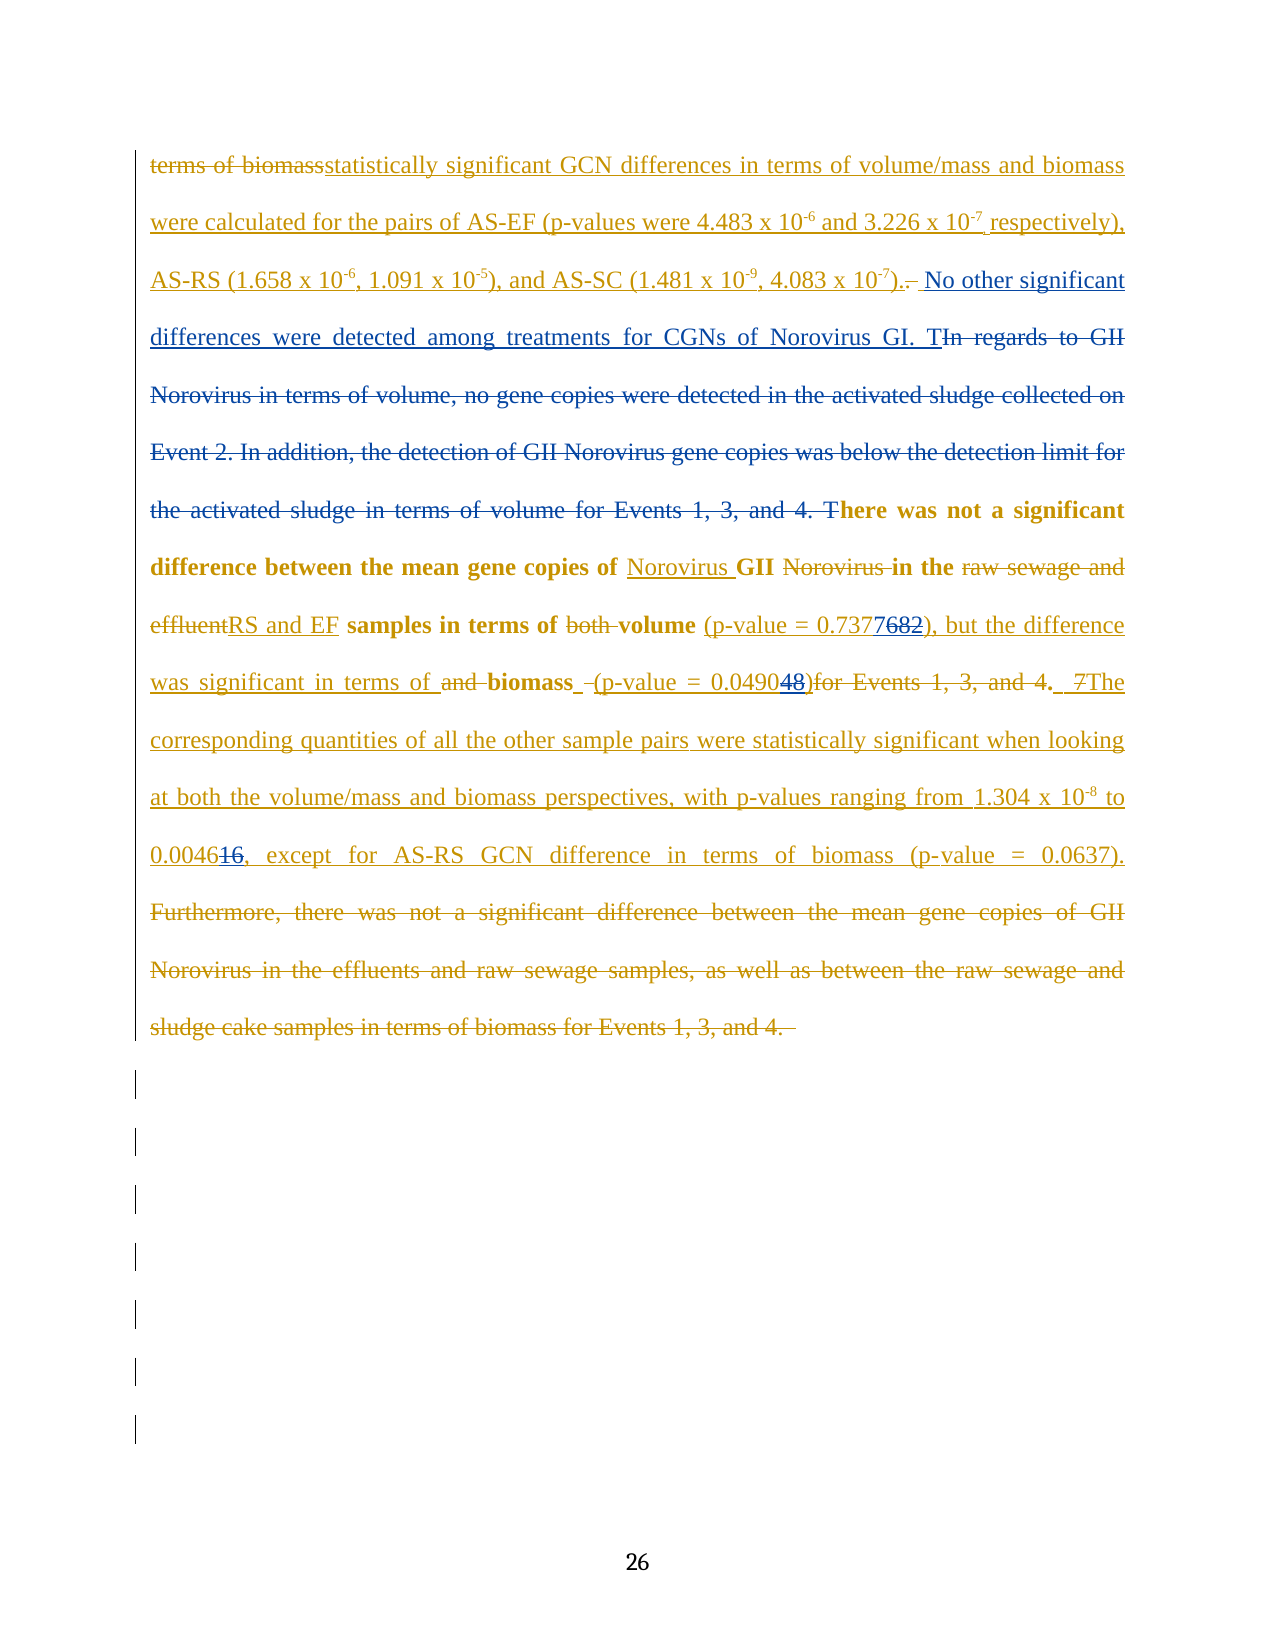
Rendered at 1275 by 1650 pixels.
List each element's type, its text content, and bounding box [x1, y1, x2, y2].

text here was not a significant difference between the mean gene copies of GII in the samples in terms of volume biomass. [150, 866, 1125, 913]
text here was not a significant difference between the mean gene copies of GII in the samples in terms of volume biomass. [150, 914, 1125, 971]
text here was not a significant difference between the mean gene copies of GII in the samples in terms of volume biomass. [150, 751, 1125, 807]
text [150, 150, 1125, 396]
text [150, 397, 1125, 453]
text here was not a significant difference between the mean gene copies of GII in the samples in terms of volume biomass. [150, 808, 1125, 865]
text here was not a significant difference between the mean gene copies of GII in the samples in terms of volume biomass. [150, 972, 1125, 1041]
text here was not a significant difference between the mean gene copies of GII in the samples in terms of volume biomass. [150, 454, 1125, 750]
